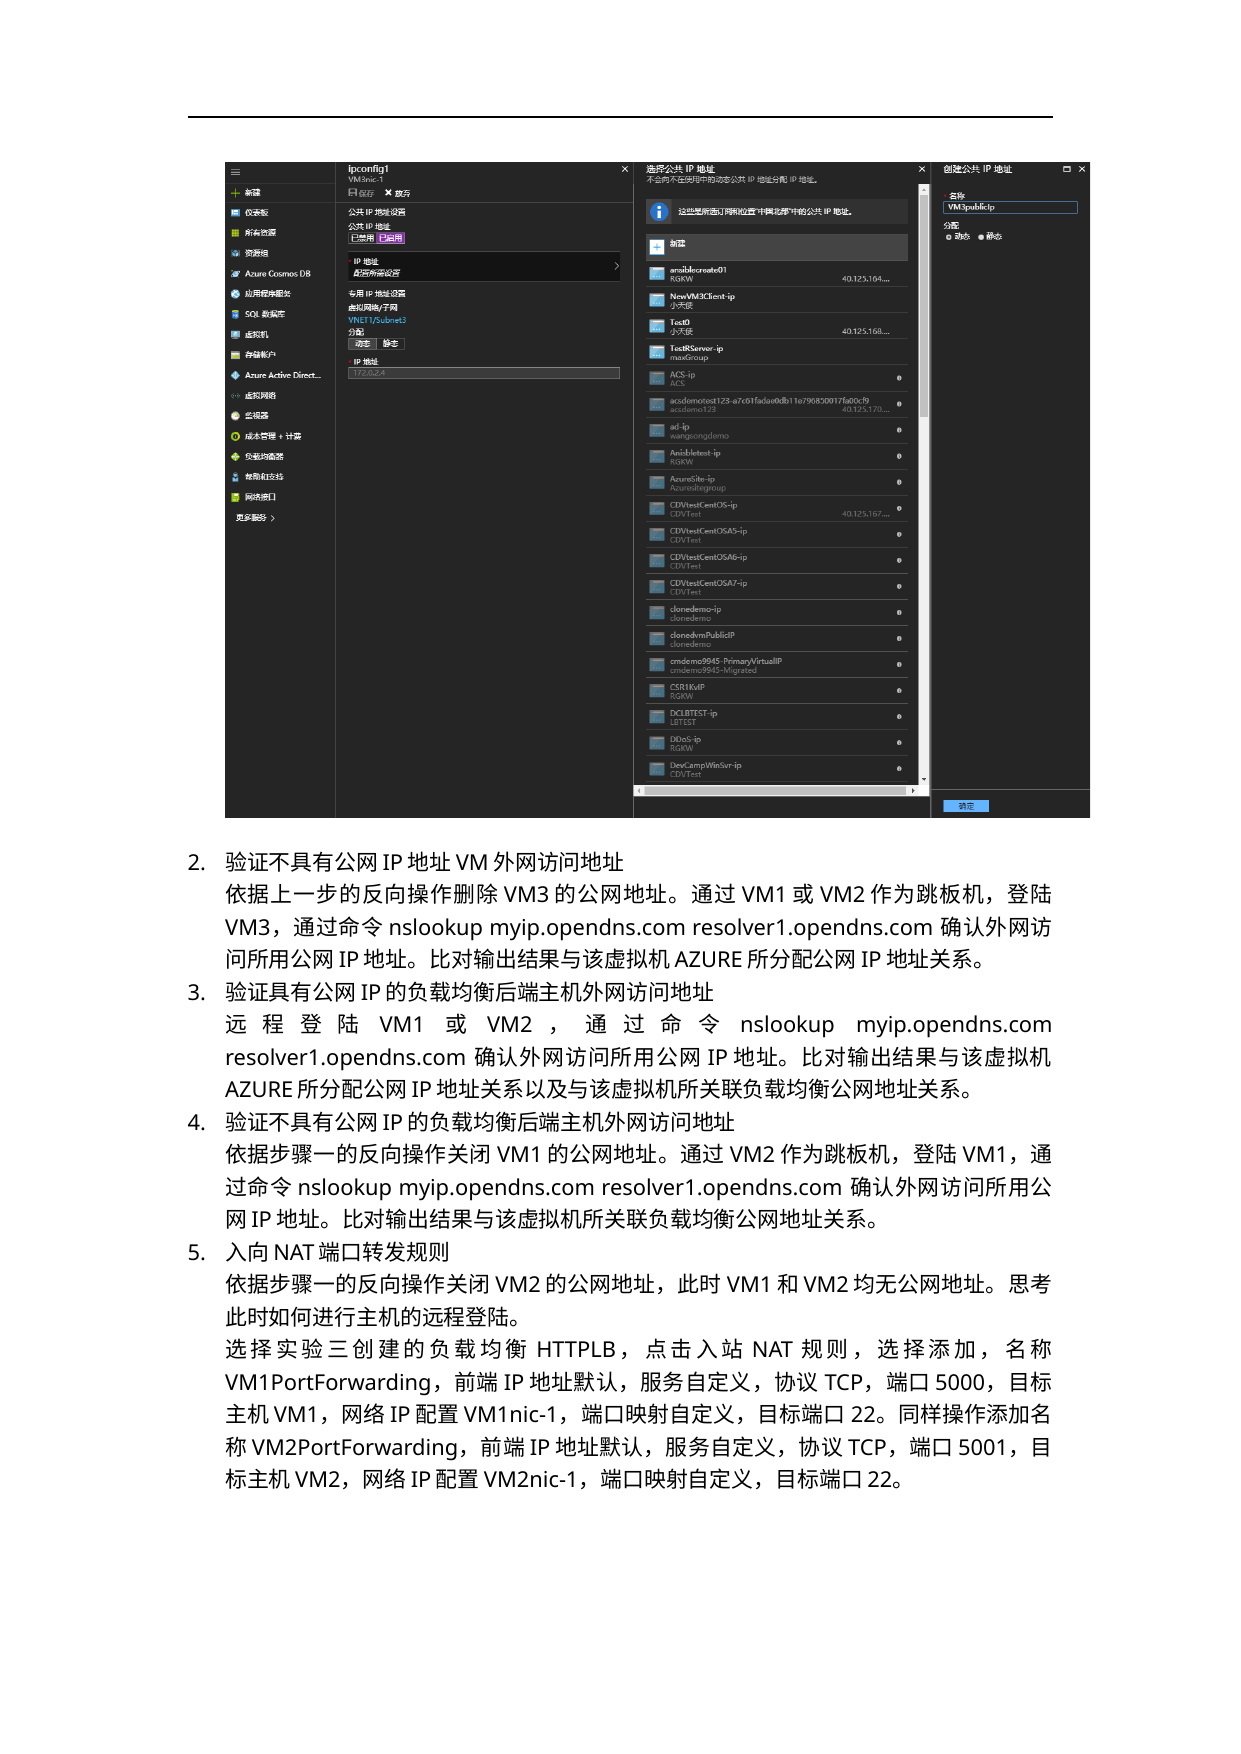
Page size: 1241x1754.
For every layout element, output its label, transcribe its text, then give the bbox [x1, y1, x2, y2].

list 入向NAT端口转发规则 [187, 1234, 1053, 1267]
picture [225, 162, 1091, 818]
list 依据步骤一的反向操作关闭VM2的公网地址，此时VM1和VM2均无公网地址。思考此时如何进行主机的远程登陆。 [225, 1267, 1053, 1332]
list 依据上一步的反向操作删除VM3的公网地址。通过VM1或VM2作为跳板机，登陆VM3，通过命令nslookup myip.opendns.com resolver1.opendns.com 确认外网访问所用公网IP地址。比对输出结果与该虚拟机AZURE所分配公网IP地址关系。 [225, 877, 1053, 974]
list 验证不具有公网IP的负载均衡后端主机外网访问地址 [187, 1104, 1053, 1137]
list 验证不具有公网IP地址VM外网访问地址 [187, 844, 1053, 877]
list 依据步骤一的反向操作关闭VM1的公网地址。通过VM2作为跳板机，登陆VM1，通过命令nslookup myip.opendns.com resolver1.opendns.com 确认外网访问所用公网IP地址。比对输出结果与该虚拟机所关联负载均衡公网地址关系。 [225, 1137, 1053, 1234]
list 验证具有公网IP的负载均衡后端主机外网访问地址 [187, 974, 1053, 1007]
list 远程登陆VM1或VM2，通过命令nslookup myip.opendns.com resolver1.opendns.com 确认外网访问所用公网IP地址。比对输出结果与该虚拟机AZURE所分配公网IP地址关系以及与该虚拟机所关联负载均衡公网地址关系。 [225, 1007, 1053, 1104]
list 选择实验三创建的负载均衡HTTPLB，点击入站NAT规则，选择添加，名称VM1PortForwarding，前端IP地址默认，服务自定义，协议TCP，端口5000，目标主机VM1，网络IP配置VM1nic-1，端口映射自定义，目标端口22。同样操作添加名称VM2PortForwarding，前端IP地址默认，服务自定义，协议TCP，端口5001，目标主机VM2，网络IP配置VM2nic-1，端口映射自定义，目标端口22。 [225, 1332, 1053, 1494]
